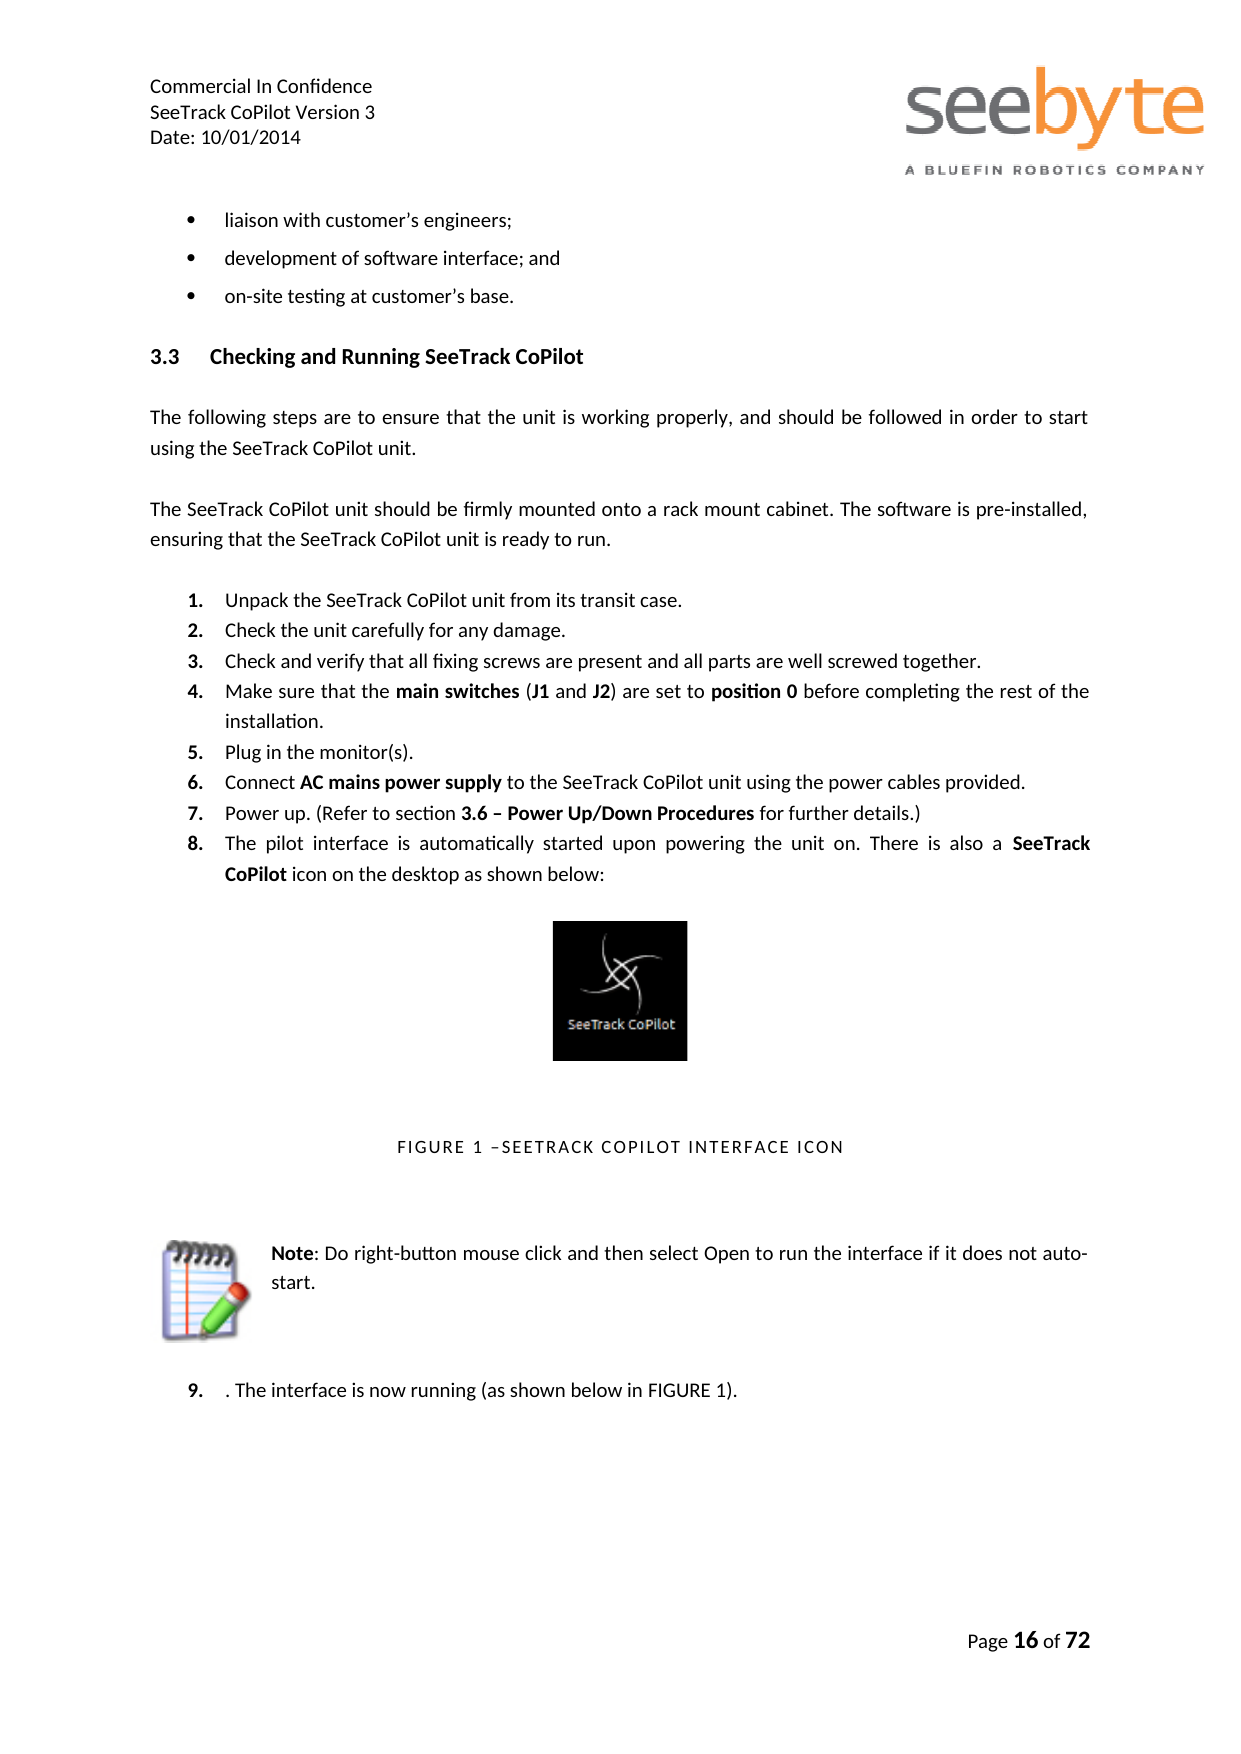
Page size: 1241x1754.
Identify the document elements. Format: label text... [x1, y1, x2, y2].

list Check and verify that all fixing screws are present and all parts are well screwed together. [187, 648, 1090, 673]
list Make sure that the main switches (J1 and J2) are set to position 0 before completing the rest of the installation. [187, 678, 1090, 734]
list Connect AC mains power supply to the SeeTrack CoPilot unit using the power cables provided. [187, 769, 1090, 795]
text Figure 2 –SEETRACK COPilot Interface Icon [150, 1135, 1090, 1158]
picture [552, 921, 688, 1061]
text The SeeTrack CoPilot unit should be firmly mounted onto a rack mount cabinet. The software is pre-installed, ensuring that the SeeTrack CoPilot unit is ready to run. [150, 496, 1090, 552]
list development of software interface; and [187, 245, 1090, 270]
list Check the unit carefully for any damage. [187, 617, 1090, 643]
list liaison with customer’s engineers; [187, 207, 1090, 232]
list . The interface is now running (as shown below in FIGURE 3). [187, 1377, 1090, 1403]
list on-site testing at customer’s base. [187, 283, 1090, 308]
text The following steps are to ensure that the unit is working properly, and should be followed in order to start using the SeeTrack CoPilot unit. [150, 404, 1090, 460]
list Plug in the monitor(s). [187, 739, 1090, 764]
list Power up. (Refer to section 3.6 – Power Up/Down Procedures for further details.) [187, 800, 1090, 825]
picture [150, 1240, 253, 1343]
list The pilot interface is automatically started upon powering the unit on. There is also a SeeTrack CoPilot icon on the desktop as shown below: [187, 830, 1090, 886]
picture [896, 58, 1213, 181]
text Note: Do right-button mouse click and then select Open to run the interface if it does not auto-start. [253, 1240, 1090, 1295]
subtitle Checking and Running SeeTrack CoPilot [150, 342, 1090, 370]
list Unpack the SeeTrack CoPilot unit from its transit case. [187, 587, 1090, 612]
